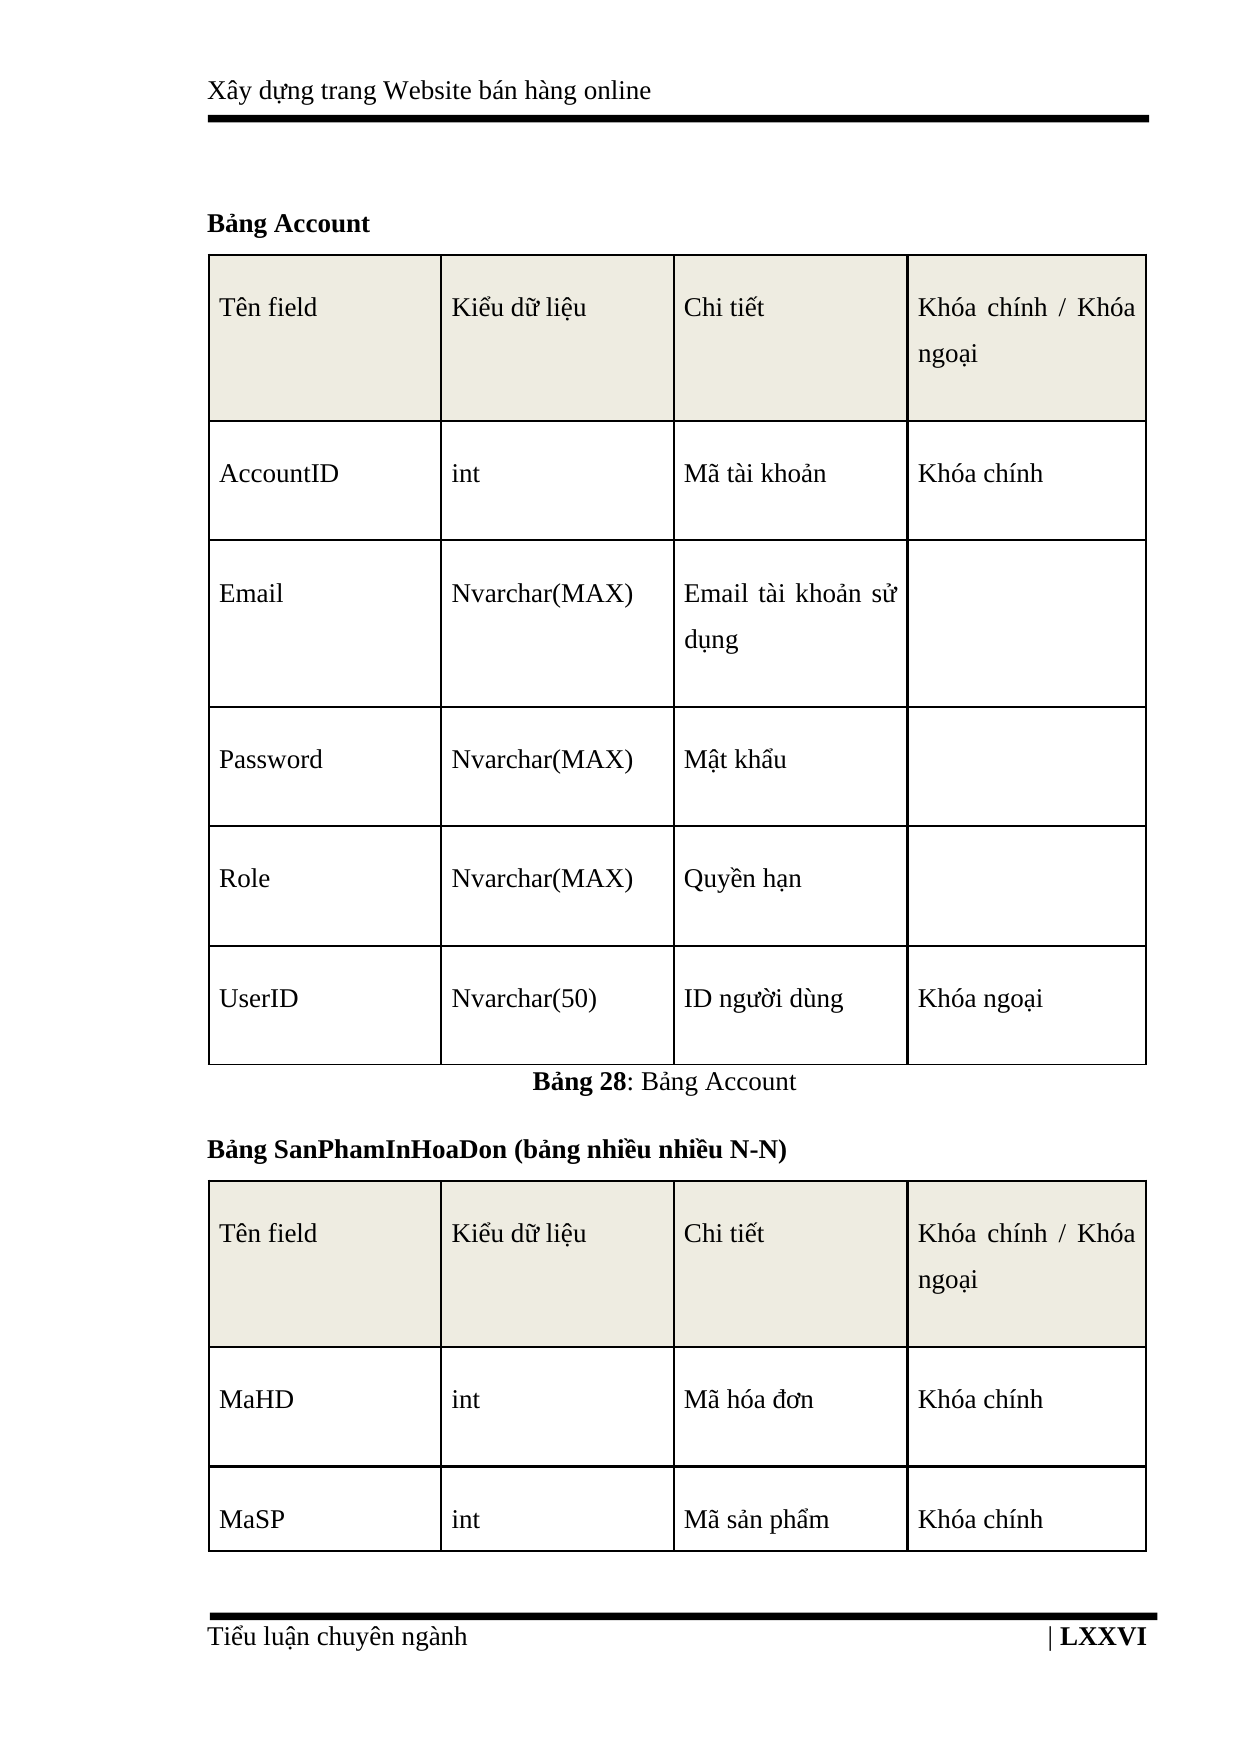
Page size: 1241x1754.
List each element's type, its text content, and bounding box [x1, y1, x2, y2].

table_header Chi tiết [675, 1182, 906, 1346]
table_cell int [442, 1348, 673, 1465]
table_cell Email [210, 541, 440, 706]
table_header Khóa chính / Khóa ngoại [909, 1182, 1145, 1346]
table_cell [909, 541, 1145, 706]
table_cell Khóa chính [909, 422, 1145, 539]
table_cell Nvarchar(50) [442, 947, 673, 1064]
table_header Tên field [210, 256, 440, 420]
table_cell Nvarchar(MAX) [442, 541, 673, 706]
table_cell Nvarchar(MAX) [442, 708, 673, 825]
table_cell Khóa chính [909, 1468, 1145, 1550]
table_header Chi tiết [675, 256, 906, 420]
table_cell ID người dùng [675, 947, 906, 1064]
table_cell int [442, 422, 673, 539]
table_cell MaSP [210, 1468, 440, 1550]
table_cell Password [210, 708, 440, 825]
table_cell [909, 827, 1145, 945]
table_cell Role [210, 827, 440, 945]
table_header Kiểu dữ liệu [442, 256, 673, 420]
table_cell Email tài khoản sử dụng [675, 541, 906, 706]
subtitle Bảng SanPhamInHoaDon (bảng nhiều nhiều N-N) [207, 1133, 1122, 1164]
table_cell Quyền hạn [675, 827, 906, 945]
table_header Kiểu dữ liệu [442, 1182, 673, 1346]
table_cell UserID [210, 947, 440, 1064]
table_cell Mã sản phẩm [675, 1468, 906, 1550]
table_header Tên field [210, 1182, 440, 1346]
table_cell int [442, 1468, 673, 1550]
table_cell Nvarchar(MAX) [442, 827, 673, 945]
subtitle Bảng Account [207, 207, 1122, 238]
table_cell AccountID [210, 422, 440, 539]
table_cell MaHD [210, 1348, 440, 1465]
table_cell Mã tài khoản [675, 422, 906, 539]
table_cell Mật khẩu [675, 708, 906, 825]
table_header Khóa chính / Khóa ngoại [909, 256, 1145, 420]
table_cell Khóa chính [909, 1348, 1145, 1465]
text Bảng 28: Bảng Account [207, 1065, 1122, 1096]
table_cell Mã hóa đơn [675, 1348, 906, 1465]
table_cell Khóa ngoại [909, 947, 1145, 1064]
table_cell [909, 708, 1145, 825]
